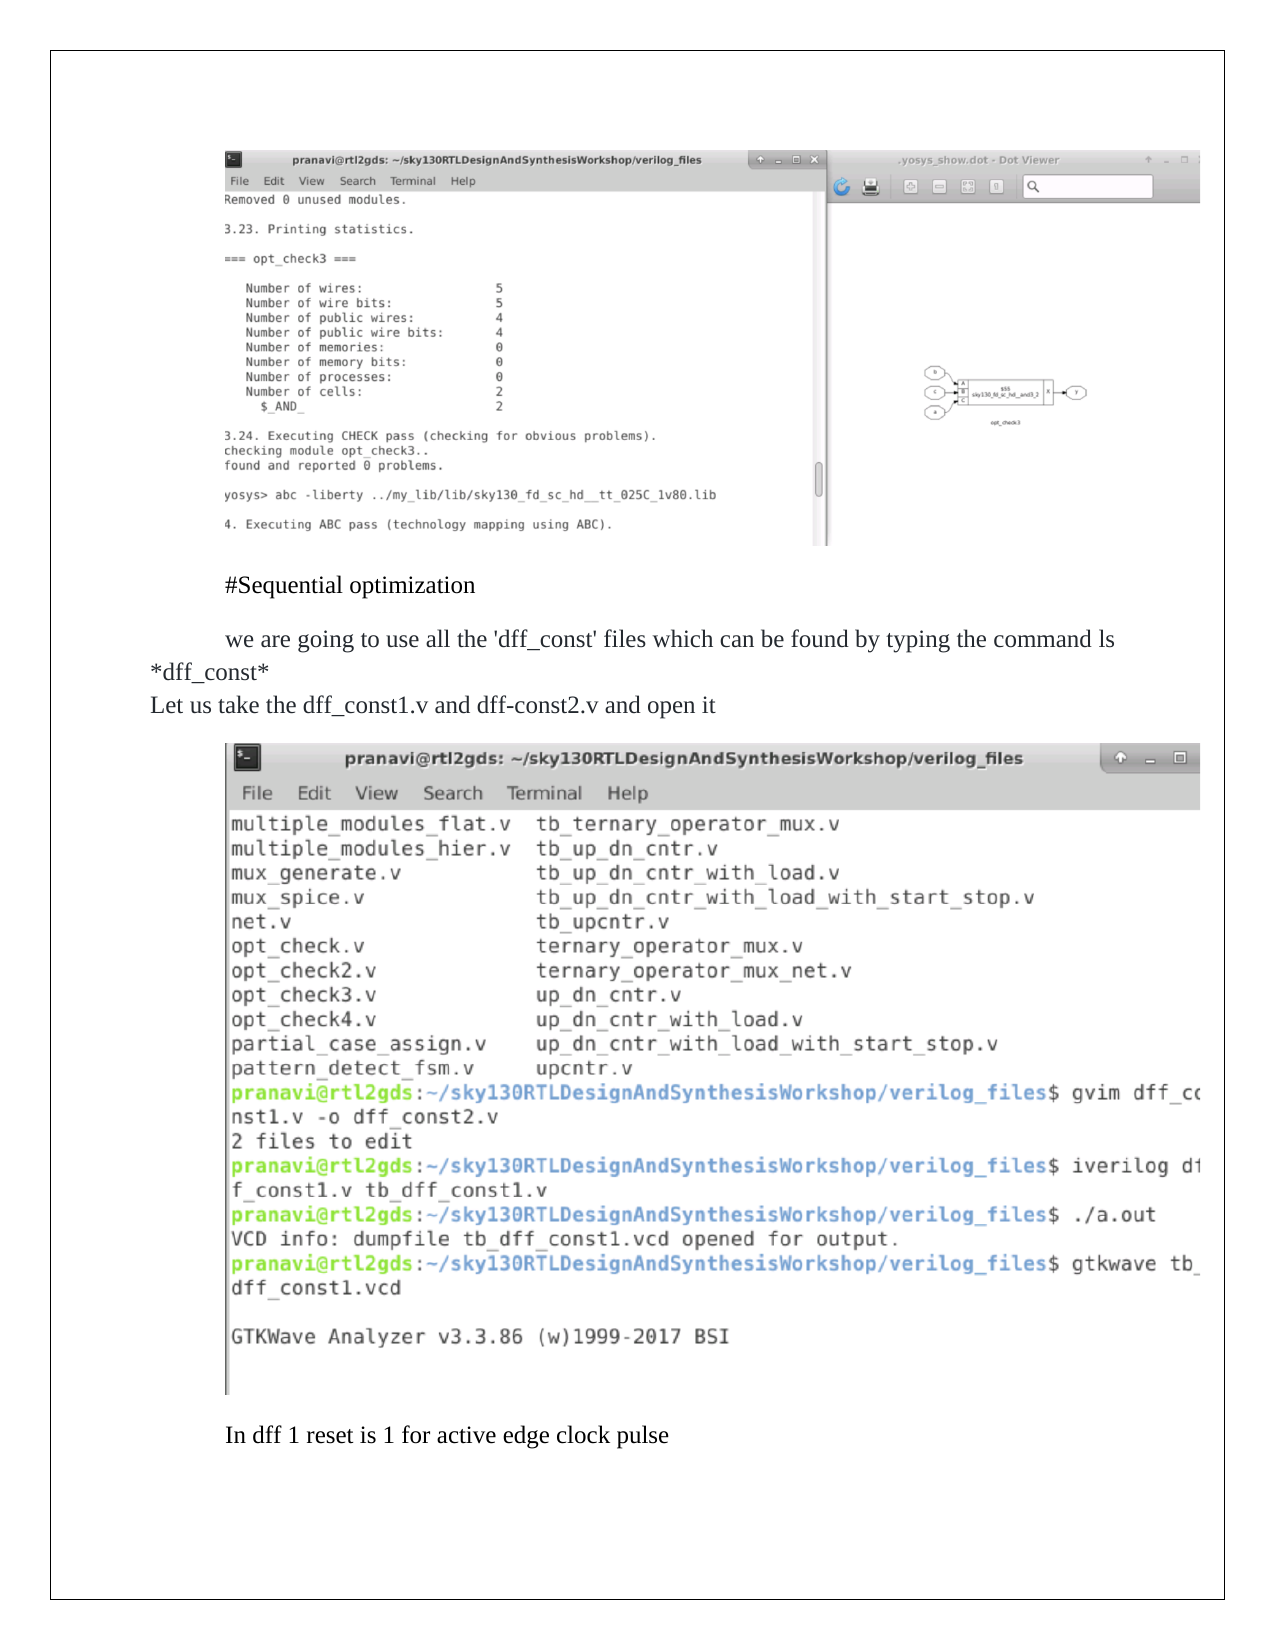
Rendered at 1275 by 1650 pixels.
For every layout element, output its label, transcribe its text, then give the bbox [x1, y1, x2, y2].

text In dff 1 reset is 1 for active edge clock pulse [150, 1420, 1125, 1449]
picture [225, 150, 1200, 546]
picture [225, 743, 1200, 1395]
text #Sequential optimization [150, 570, 1125, 599]
text we are going to use all the 'dff_const' files which can be found by typing the command ls *dff_const* Let us take the dff_const1.v and dff-const2.v and open it [150, 624, 1125, 719]
